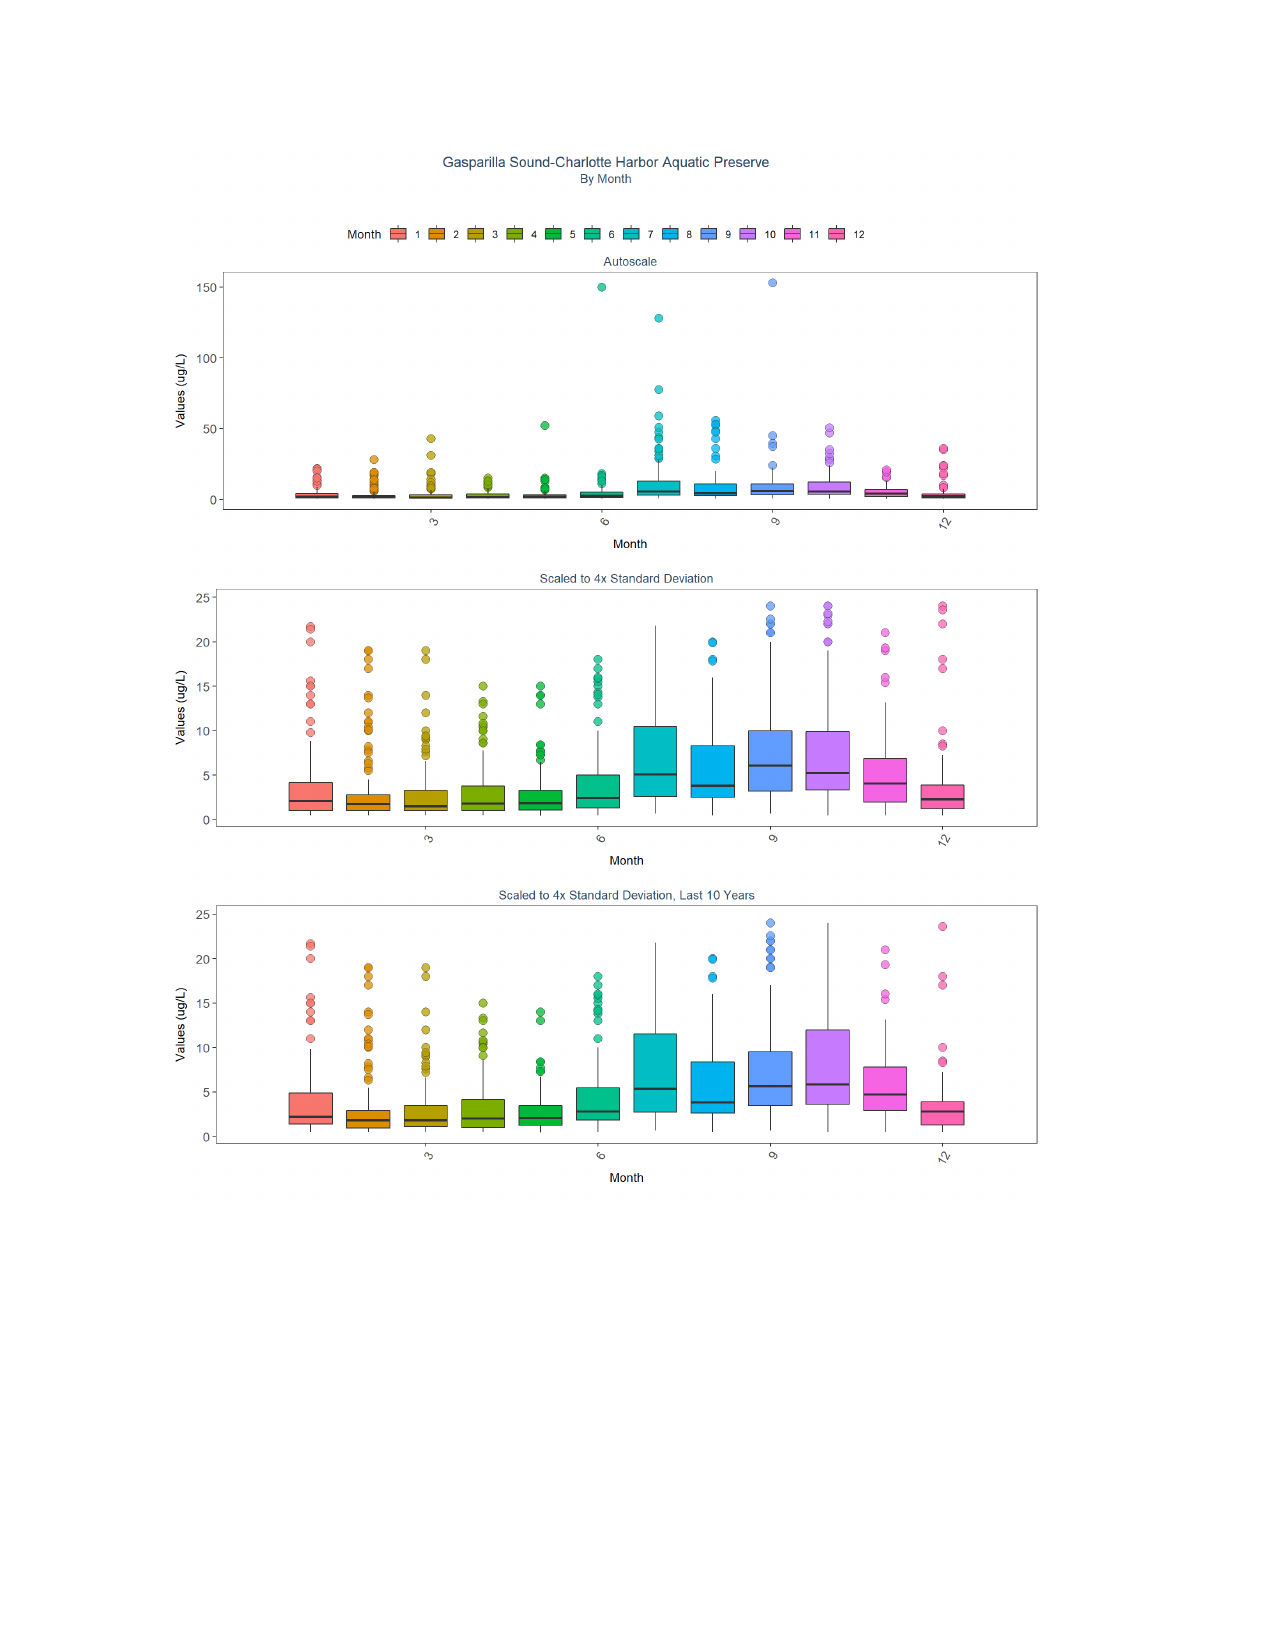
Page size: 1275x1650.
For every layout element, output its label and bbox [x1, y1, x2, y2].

picture [168, 150, 1044, 1200]
